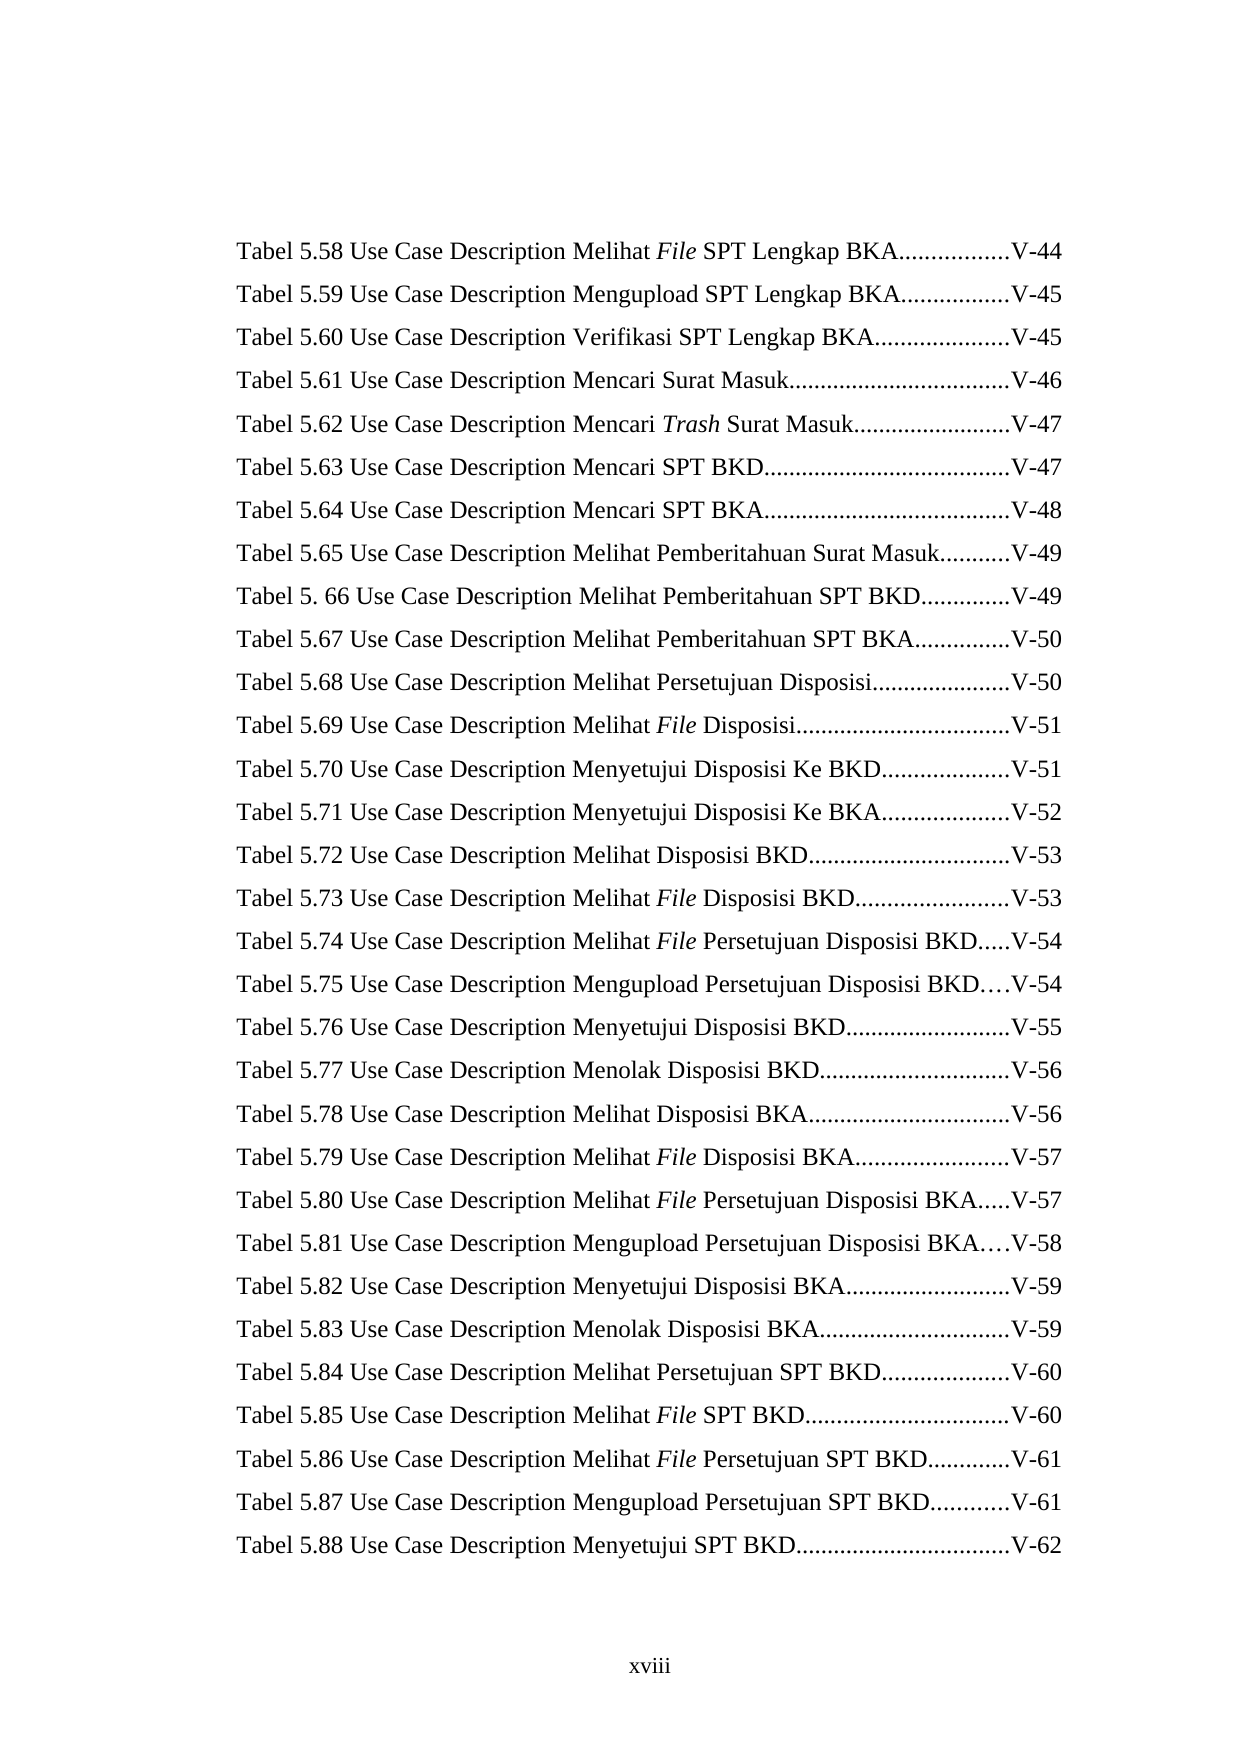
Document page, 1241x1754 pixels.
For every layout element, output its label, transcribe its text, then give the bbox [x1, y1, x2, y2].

text Tabel 5.73 Use Case Description Melihat File Disposisi BKD V-53 [236, 883, 1063, 912]
text Tabel 5.71 Use Case Description Menyetujui Disposisi Ke BKA V-52 [236, 797, 1063, 826]
text Tabel 5.84 Use Case Description Melihat Persetujuan SPT BKD V-60 [236, 1357, 1063, 1386]
text Tabel 5.59 Use Case Description Mengupload SPT Lengkap BKA V-45 [236, 279, 1063, 308]
text Tabel 5.75 Use Case Description Mengupload Persetujuan Disposisi BKD V-54 [236, 969, 1063, 998]
text Tabel 5.74 Use Case Description Melihat File Persetujuan Disposisi BKD V-54 [236, 926, 1063, 955]
text Tabel 5.70 Use Case Description Menyetujui Disposisi Ke BKD V-51 [236, 754, 1063, 782]
text Tabel 5.81 Use Case Description Mengupload Persetujuan Disposisi BKA V-58 [236, 1228, 1063, 1257]
text Tabel 5.58 Use Case Description Melihat File SPT Lengkap BKA V-44 [236, 236, 1063, 265]
text Tabel 5. 66 Use Case Description Melihat Pemberitahuan SPT BKD V-49 [236, 581, 1063, 610]
text Tabel 5.82 Use Case Description Menyetujui Disposisi BKA V-59 [236, 1271, 1063, 1300]
text Tabel 5.65 Use Case Description Melihat Pemberitahuan Surat Masuk V-49 [236, 538, 1063, 567]
text Tabel 5.80 Use Case Description Melihat File Persetujuan Disposisi BKA V-57 [236, 1185, 1063, 1214]
text Tabel 5.60 Use Case Description Verifikasi SPT Lengkap BKA V-45 [236, 322, 1063, 351]
text Tabel 5.87 Use Case Description Mengupload Persetujuan SPT BKD V-61 [236, 1487, 1063, 1516]
text Tabel 5.68 Use Case Description Melihat Persetujuan Disposisi V-50 [236, 667, 1063, 696]
text Tabel 5.88 Use Case Description Menyetujui SPT BKD V-62 [236, 1530, 1063, 1559]
text Tabel 5.86 Use Case Description Melihat File Persetujuan SPT BKD V-61 [236, 1444, 1063, 1472]
text Tabel 5.61 Use Case Description Mencari Surat Masuk V-46 [236, 366, 1063, 394]
text Tabel 5.72 Use Case Description Melihat Disposisi BKD V-53 [236, 840, 1063, 869]
text Tabel 5.67 Use Case Description Melihat Pemberitahuan SPT BKA V-50 [236, 624, 1063, 653]
text Tabel 5.76 Use Case Description Menyetujui Disposisi BKD V-55 [236, 1012, 1063, 1041]
text Tabel 5.64 Use Case Description Mencari SPT BKA V-48 [236, 495, 1063, 524]
text Tabel 5.78 Use Case Description Melihat Disposisi BKA V-56 [236, 1099, 1063, 1127]
text Tabel 5.69 Use Case Description Melihat File Disposisi V-51 [236, 711, 1063, 739]
text Tabel 5.62 Use Case Description Mencari Trash Surat Masuk V-47 [236, 409, 1063, 437]
text Tabel 5.79 Use Case Description Melihat File Disposisi BKA V-57 [236, 1142, 1063, 1171]
text Tabel 5.77 Use Case Description Menolak Disposisi BKD V-56 [236, 1056, 1063, 1084]
text Tabel 5.63 Use Case Description Mencari SPT BKD V-47 [236, 452, 1063, 481]
text Tabel 5.85 Use Case Description Melihat File SPT BKD V-60 [236, 1401, 1063, 1429]
text Tabel 5.83 Use Case Description Menolak Disposisi BKA V-59 [236, 1314, 1063, 1343]
